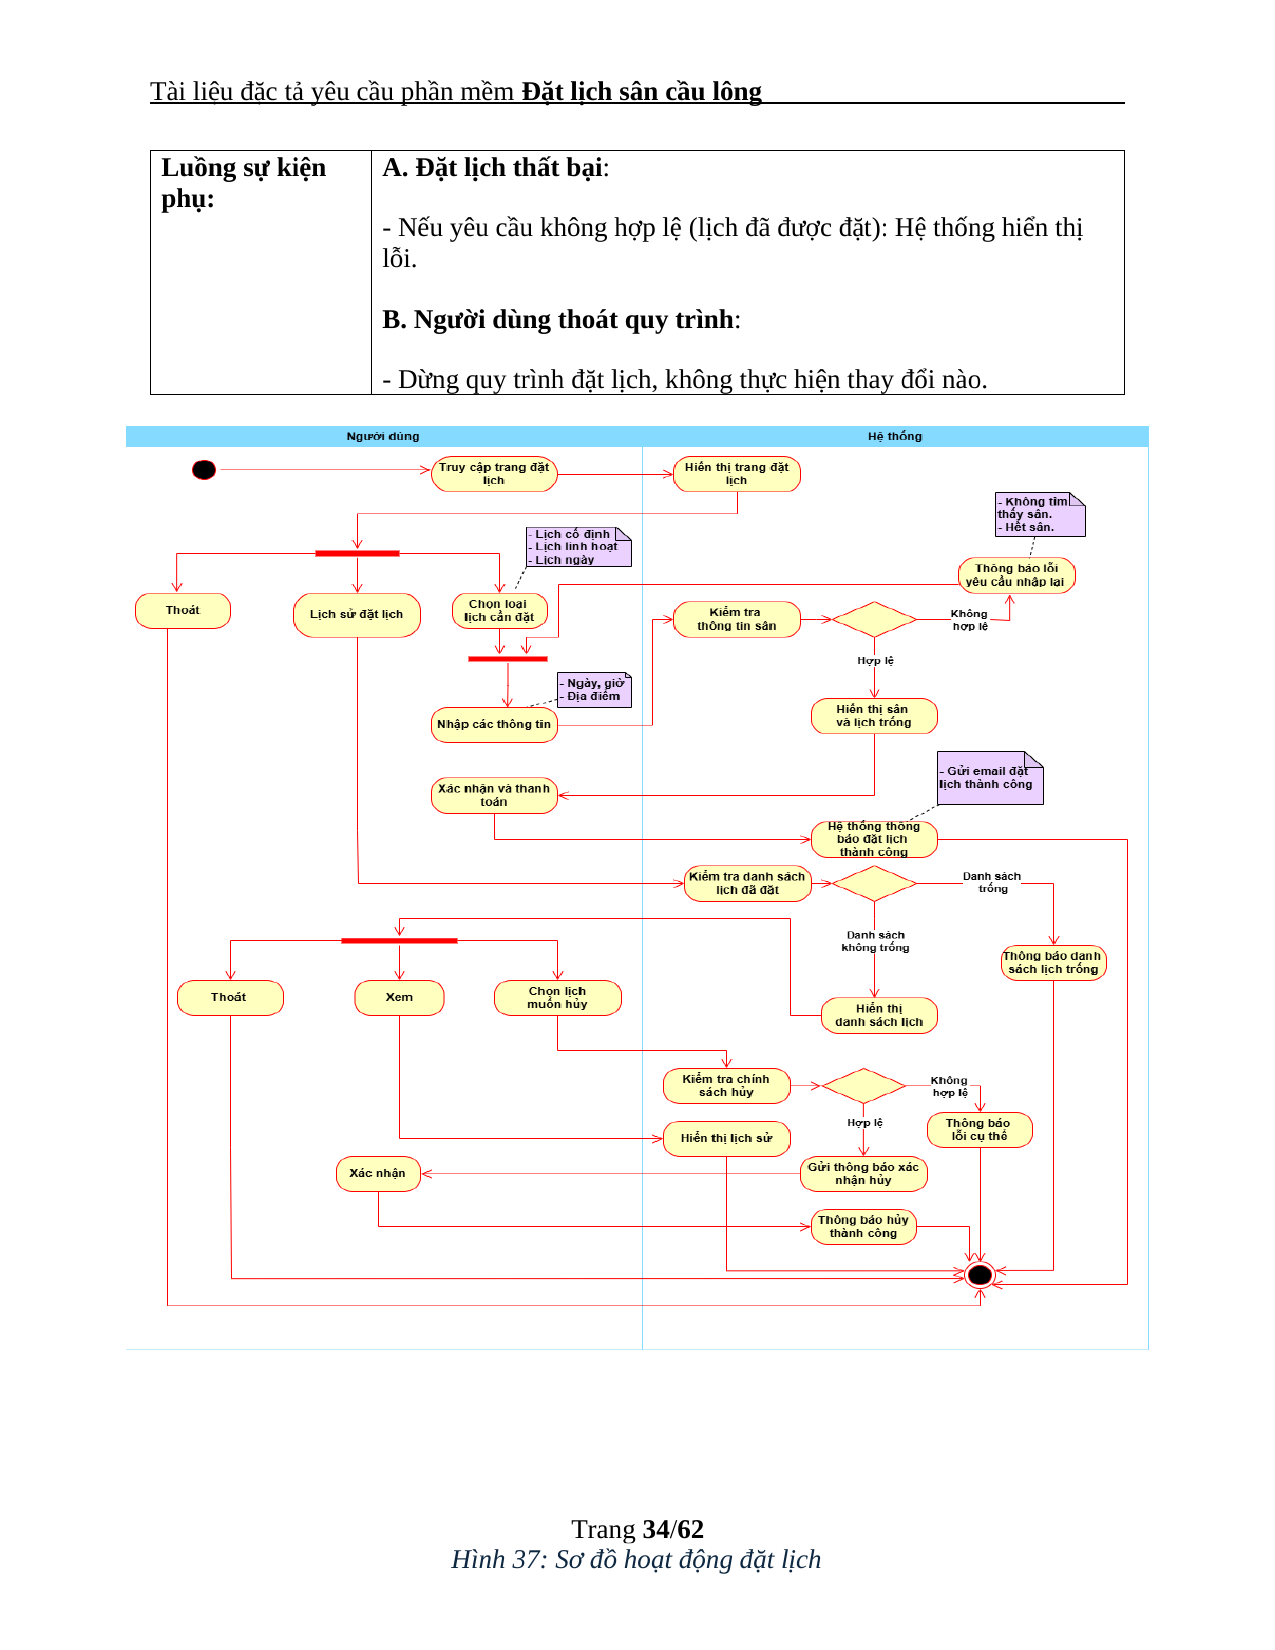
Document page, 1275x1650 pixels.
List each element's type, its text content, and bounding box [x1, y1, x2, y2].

table_cell Luồng sự kiện phụ: [151, 151, 371, 394]
table_cell A. Đặt lịch thất bại: - Nếu yêu cầu không hợp lệ (lịch đã được đặt): Hệ thống hiển thị lỗi. B. Người dùng thoát quy trình: - Dừng quy trình đặt lịch, không thực hiện thay đổi nào. [372, 151, 1124, 394]
picture [126, 426, 1149, 1350]
